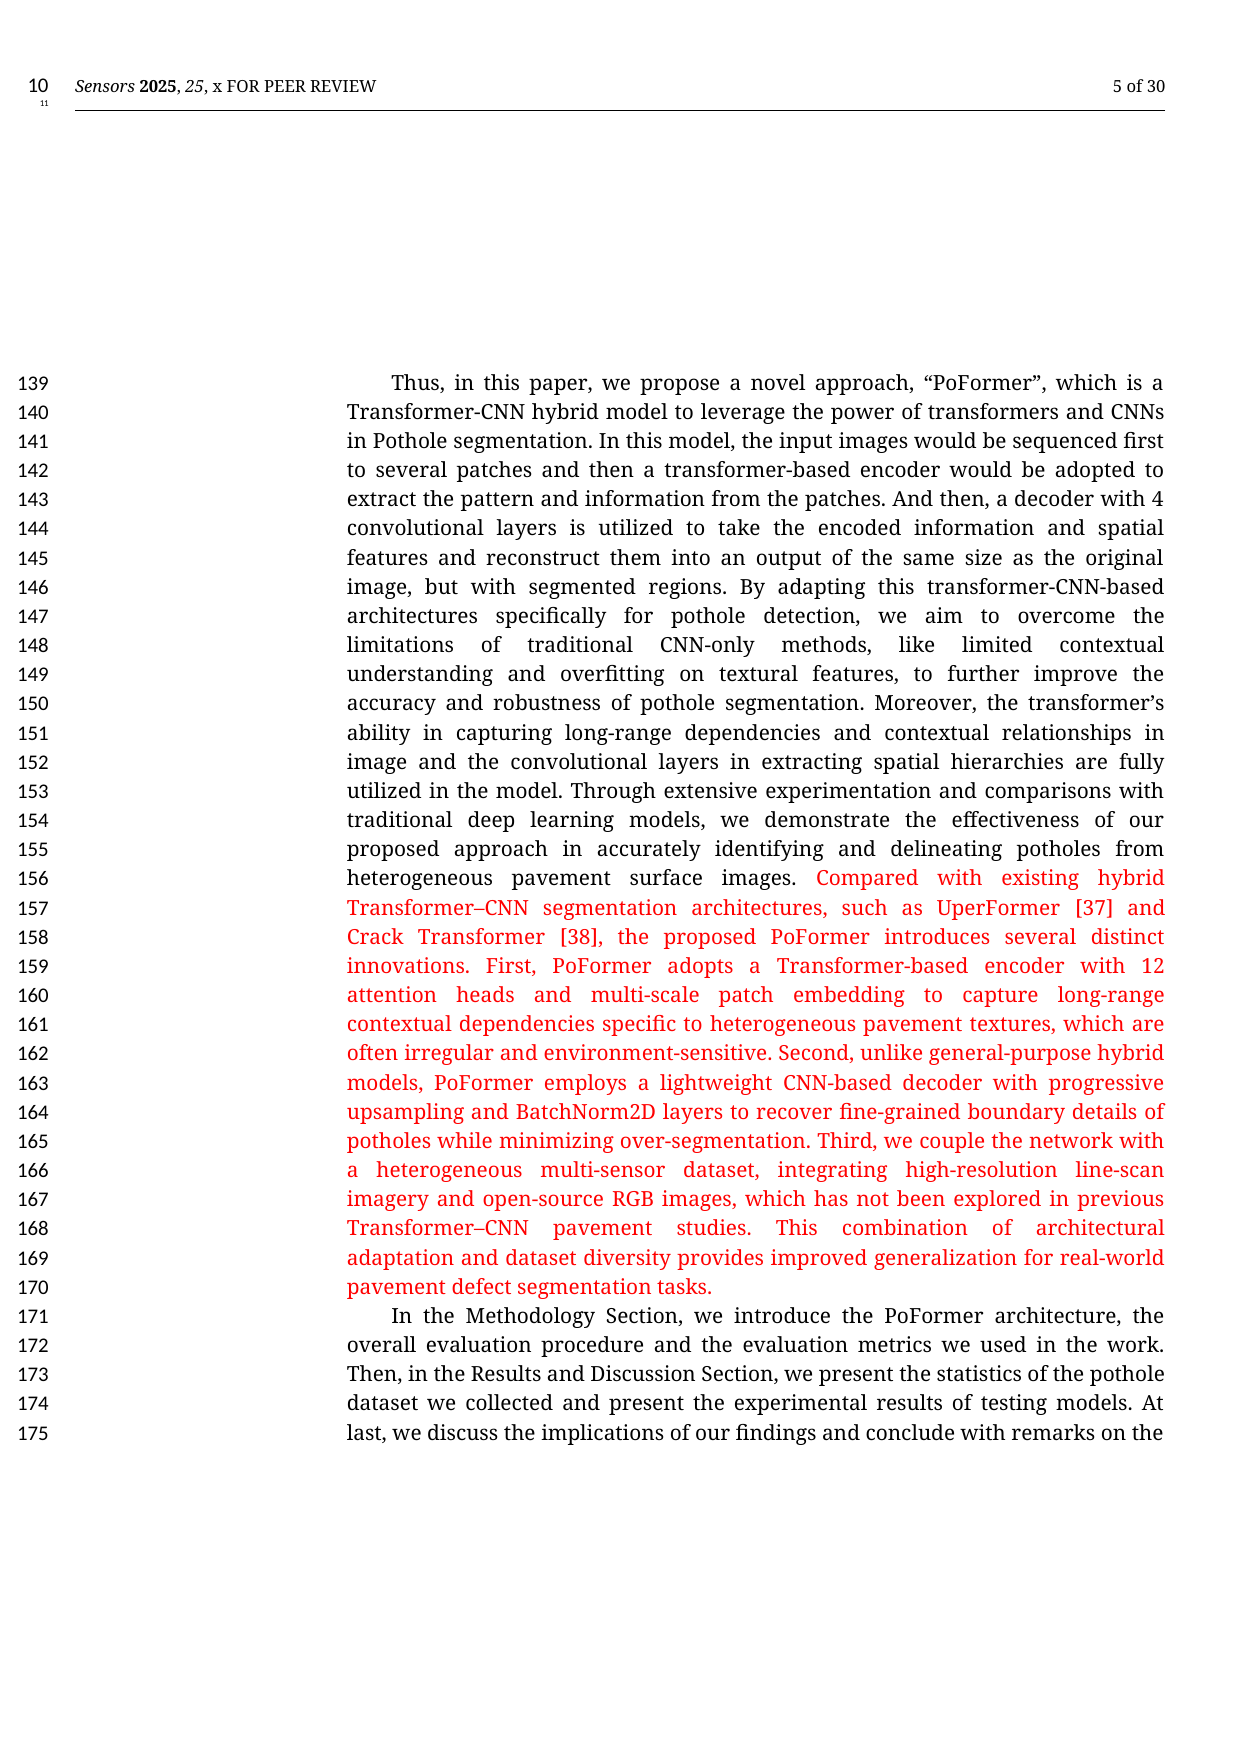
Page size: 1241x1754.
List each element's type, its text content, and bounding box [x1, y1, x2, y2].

text Thus, in this paper, we propose a novel approach, “PoFormer”, which is a Transformer-CNN hybrid model to leverage the power of transformers and CNNs in Pothole segmentation. In this model, the input images would be sequenced first to several patches and then a transformer-based encoder would be adopted to extract the pattern and information from the patches. And then, a decoder with 4 convolutional layers is utilized to take the encoded information and spatial features and reconstruct them into an output of the same size as the original image, but with segmented regions. By adapting this transformer-CNN-based architectures specifically for pothole detection, we aim to overcome the limitations of traditional CNN-only methods, like limited contextual understanding and overfitting on textural features, to further improve the accuracy and robustness of pothole segmentation. Moreover, the transformer’s ability in capturing long-range dependencies and contextual relationships in image and the convolutional layers in extracting spatial hierarchies are fully utilized in the model. Through extensive experimentation and comparisons with traditional deep learning models, we demonstrate the effectiveness of our proposed approach in accurately identifying and delineating potholes from heterogeneous pavement surface images. Compared with existing hybrid Transformer–CNN segmentation architectures, such as UperFormer [37] and Crack Transformer [38], the proposed PoFormer introduces several distinct innovations. First, PoFormer adopts a Transformer-based encoder with 12 attention heads and multi-scale patch embedding to capture long-range contextual dependencies specific to heterogeneous pavement textures, which are often irregular and environment-sensitive. Second, unlike general-purpose hybrid models, PoFormer employs a lightweight CNN-based decoder with progressive upsampling and BatchNorm2D layers to recover fine-grained boundary details of potholes while minimizing over-segmentation. Third, we couple the network with a heterogeneous multi-sensor dataset, integrating high-resolution line-scan imagery and open-source RGB images, which has not been explored in previous Transformer–CNN pavement studies. This combination of architectural adaptation and dataset diversity provides improved generalization for real-world pavement defect segmentation tasks. [347, 367, 1165, 1300]
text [347, 1300, 1165, 1446]
